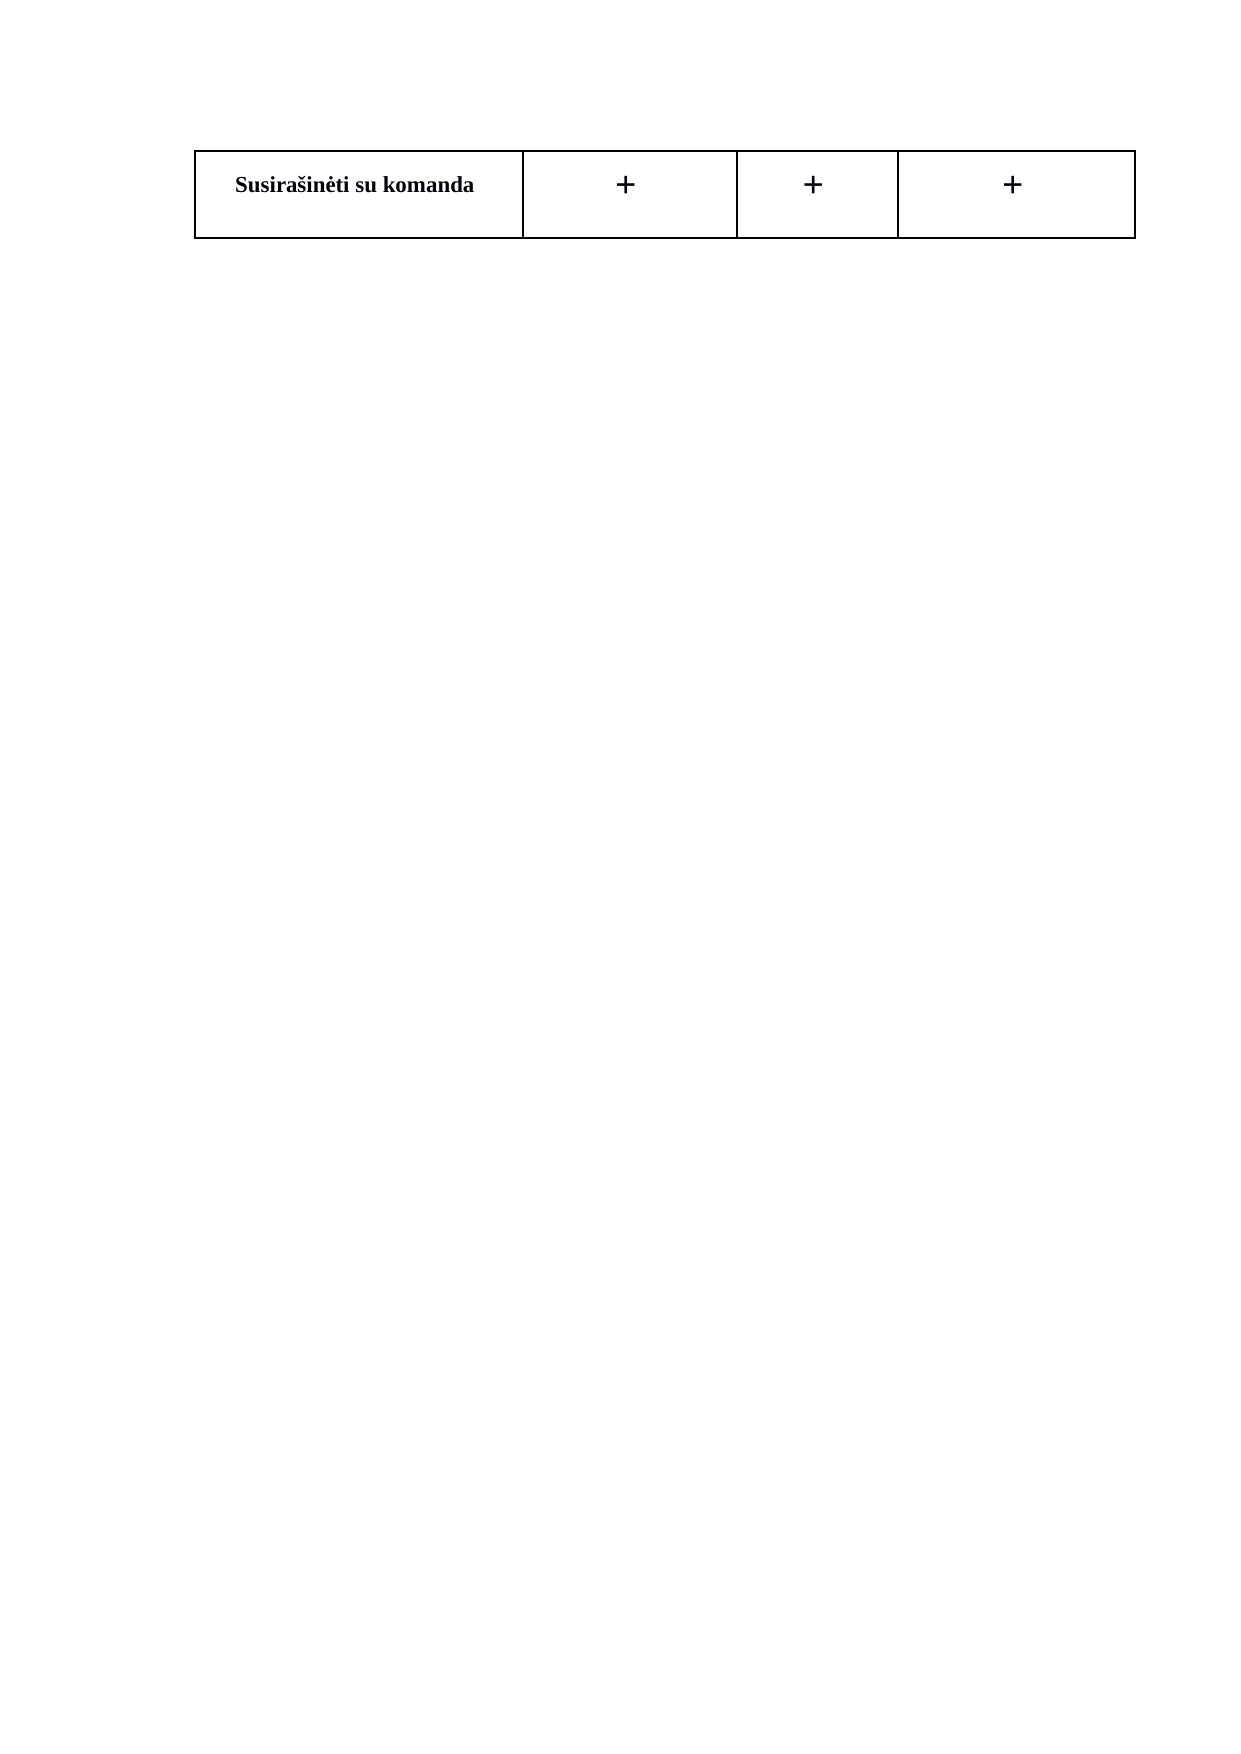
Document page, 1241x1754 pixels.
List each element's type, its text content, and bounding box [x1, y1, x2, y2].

table_cell + [524, 152, 736, 237]
table_cell + [738, 152, 897, 237]
table_cell Susirašinėti su komanda [196, 152, 522, 237]
table_cell + [899, 152, 1134, 237]
